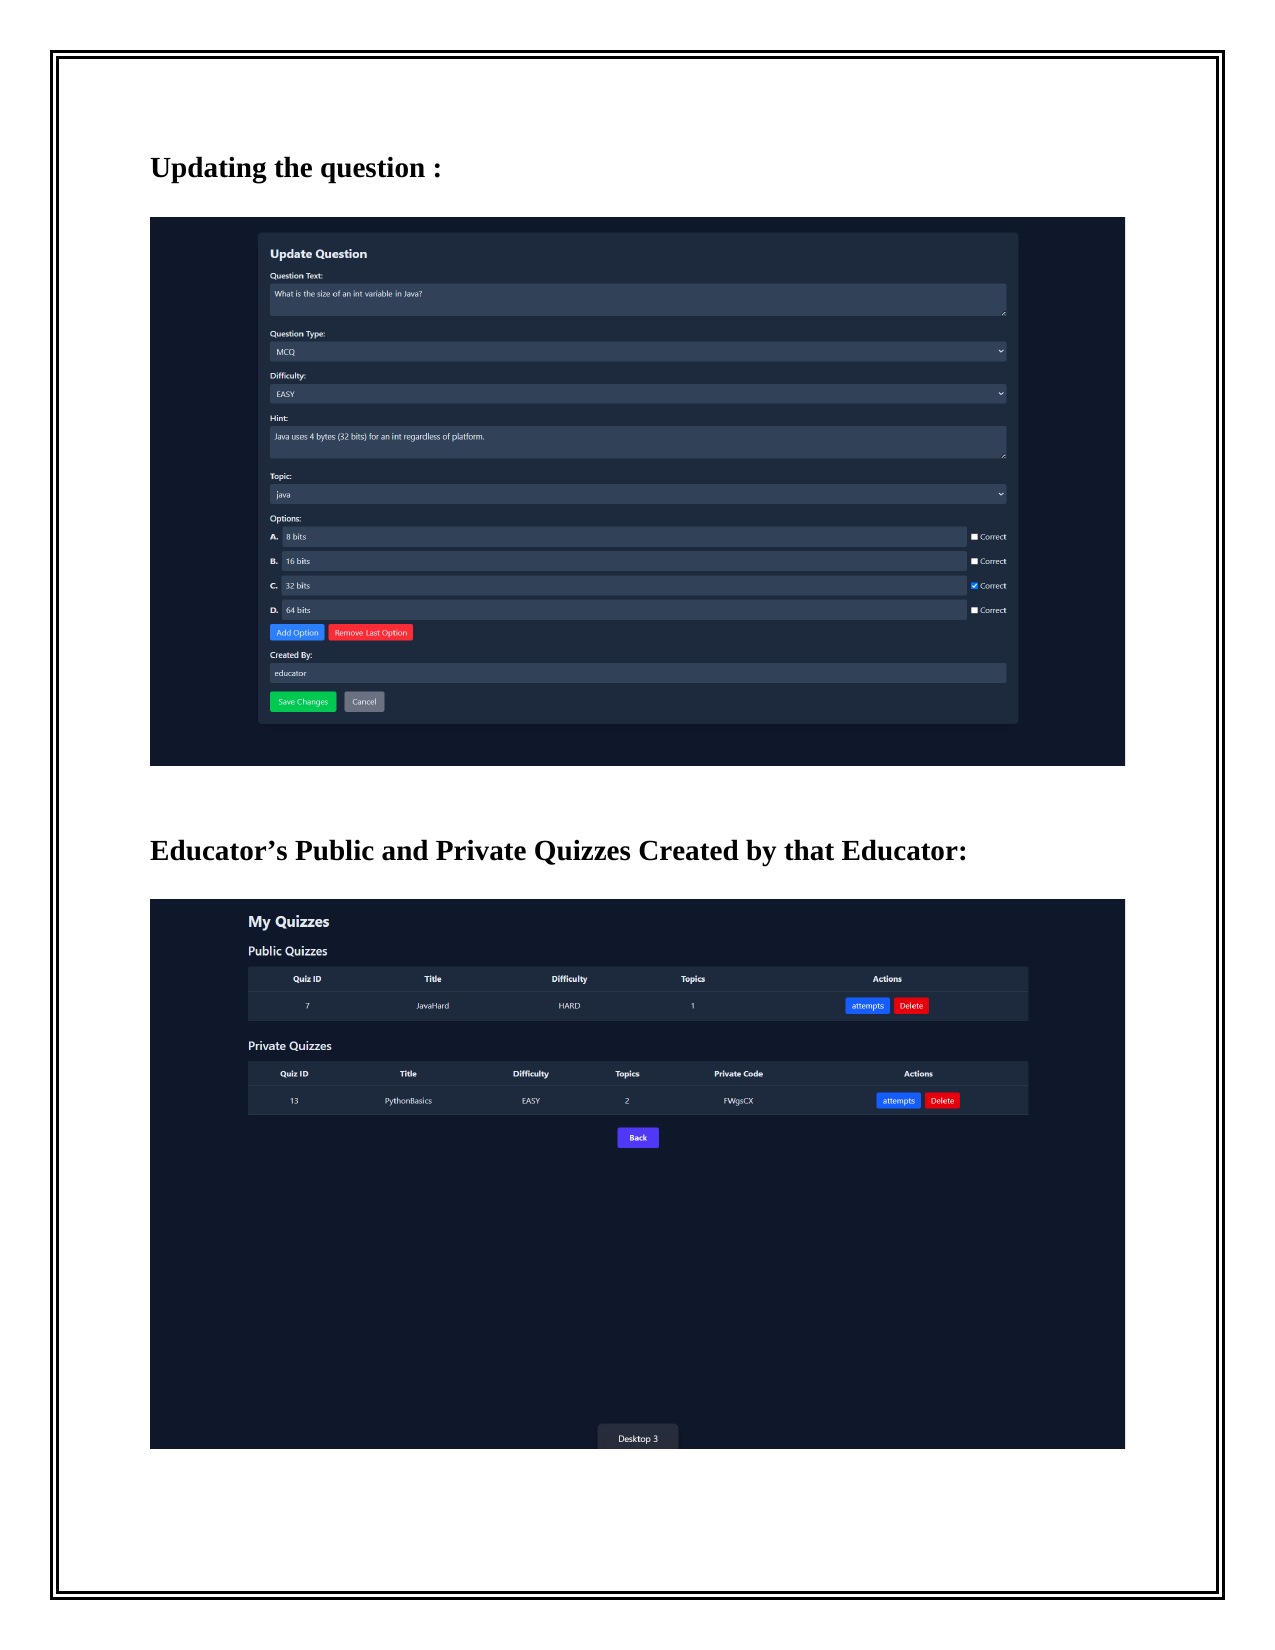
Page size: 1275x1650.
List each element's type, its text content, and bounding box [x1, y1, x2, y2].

text Educator’s Public and Private Quizzes Created by that Educator: [150, 833, 1125, 866]
text Updating the question : [150, 150, 1125, 183]
picture [150, 217, 1125, 766]
picture [150, 899, 1125, 1449]
